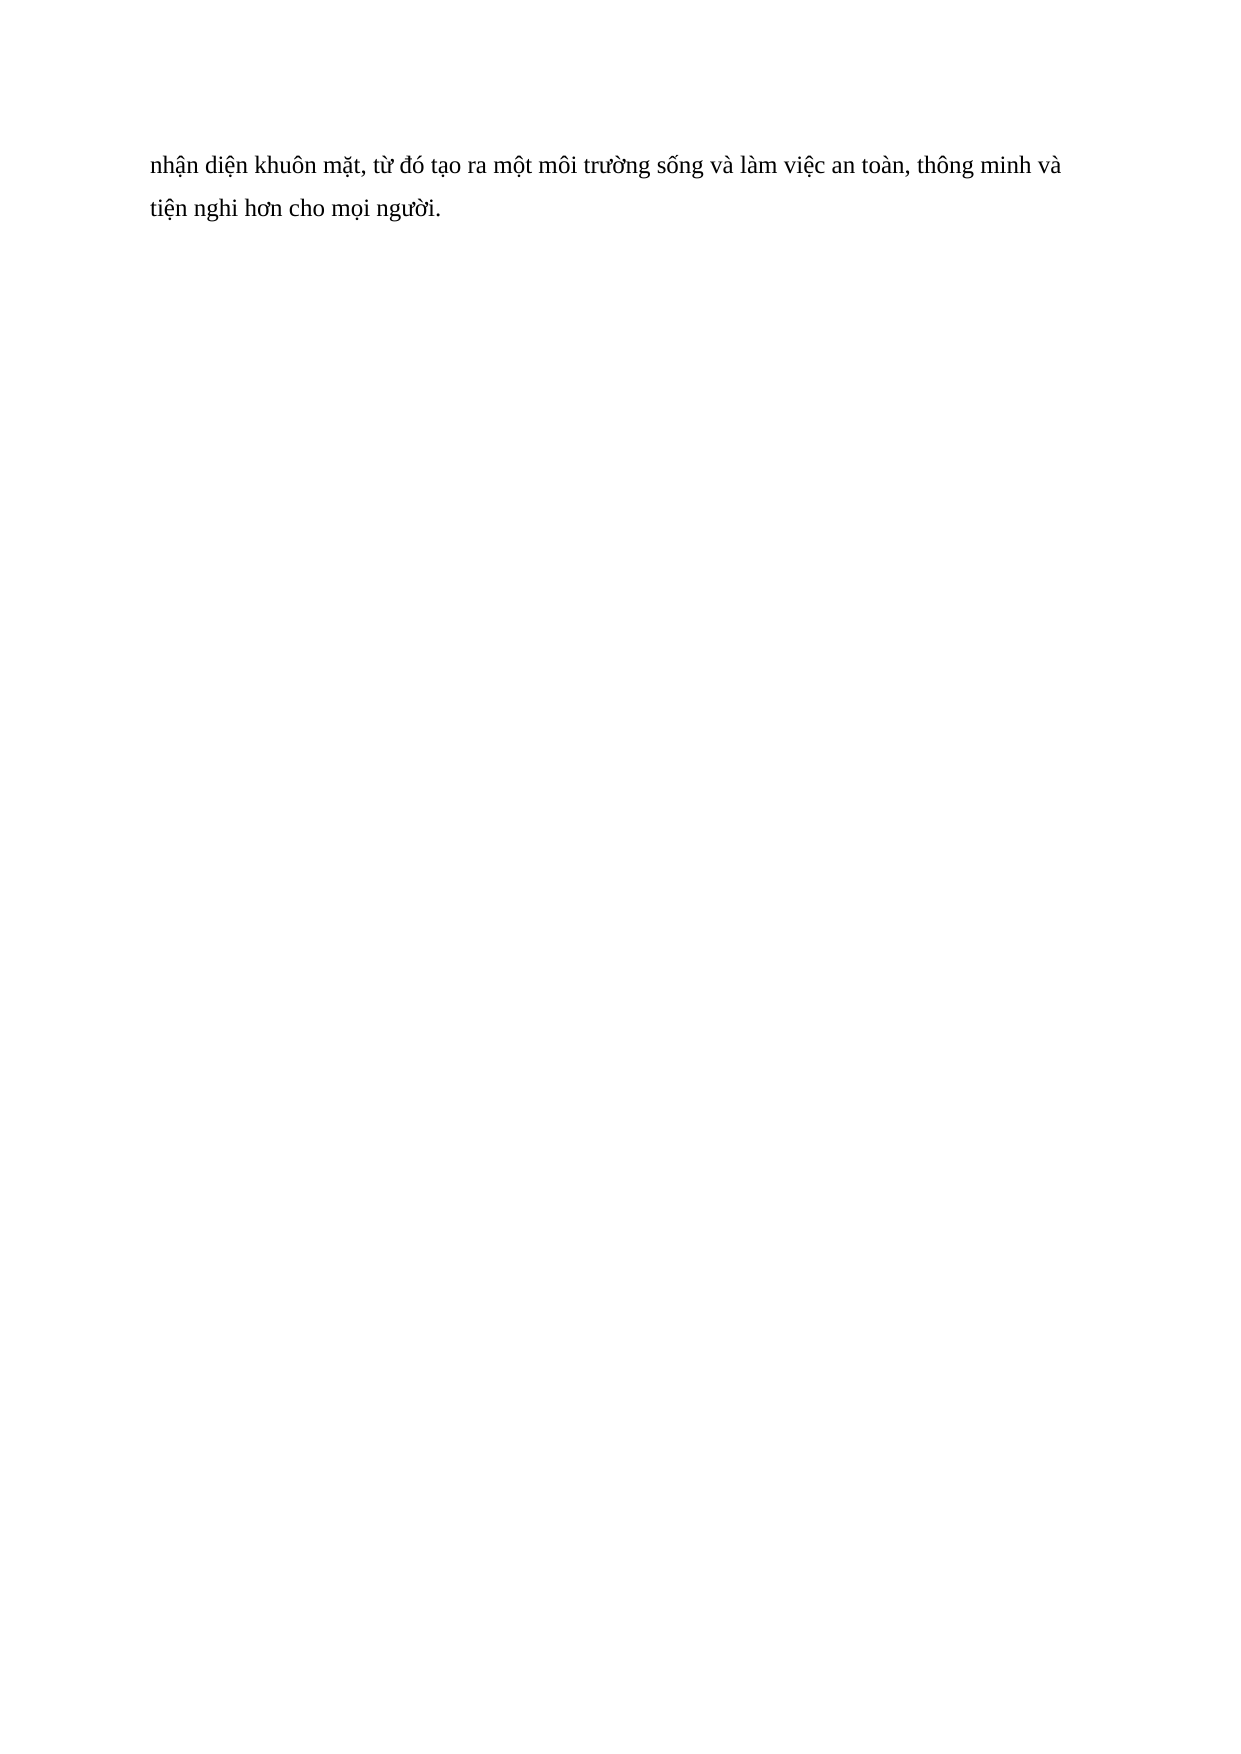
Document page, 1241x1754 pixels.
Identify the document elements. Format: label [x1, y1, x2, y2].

text [150, 150, 1090, 222]
